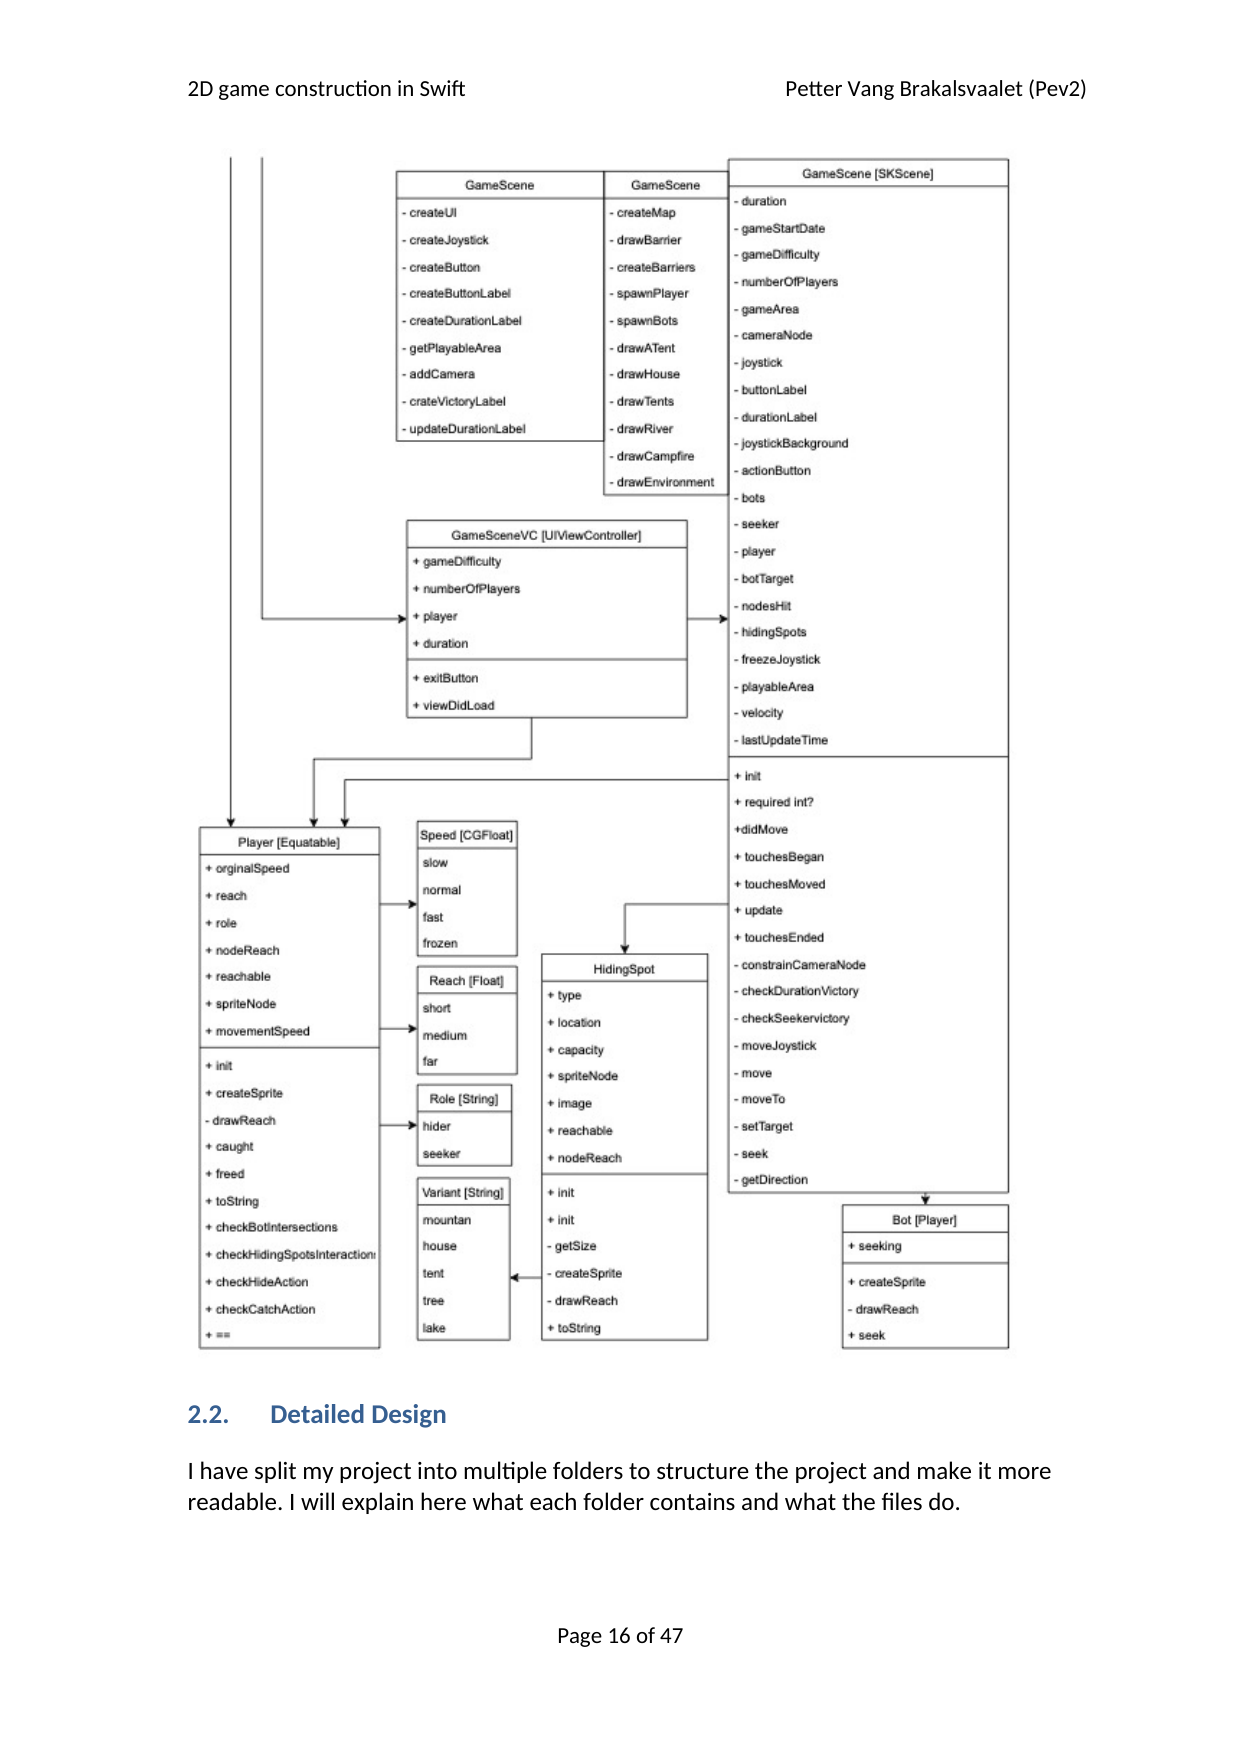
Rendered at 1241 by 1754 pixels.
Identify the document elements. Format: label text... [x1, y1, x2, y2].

text I have split my project into multiple folders to structure the project and make it more readable. I will explain here what each folder contains and what the files do. [187, 1455, 1053, 1516]
subtitle Detailed Design [187, 1397, 1053, 1430]
picture [187, 148, 1044, 1360]
